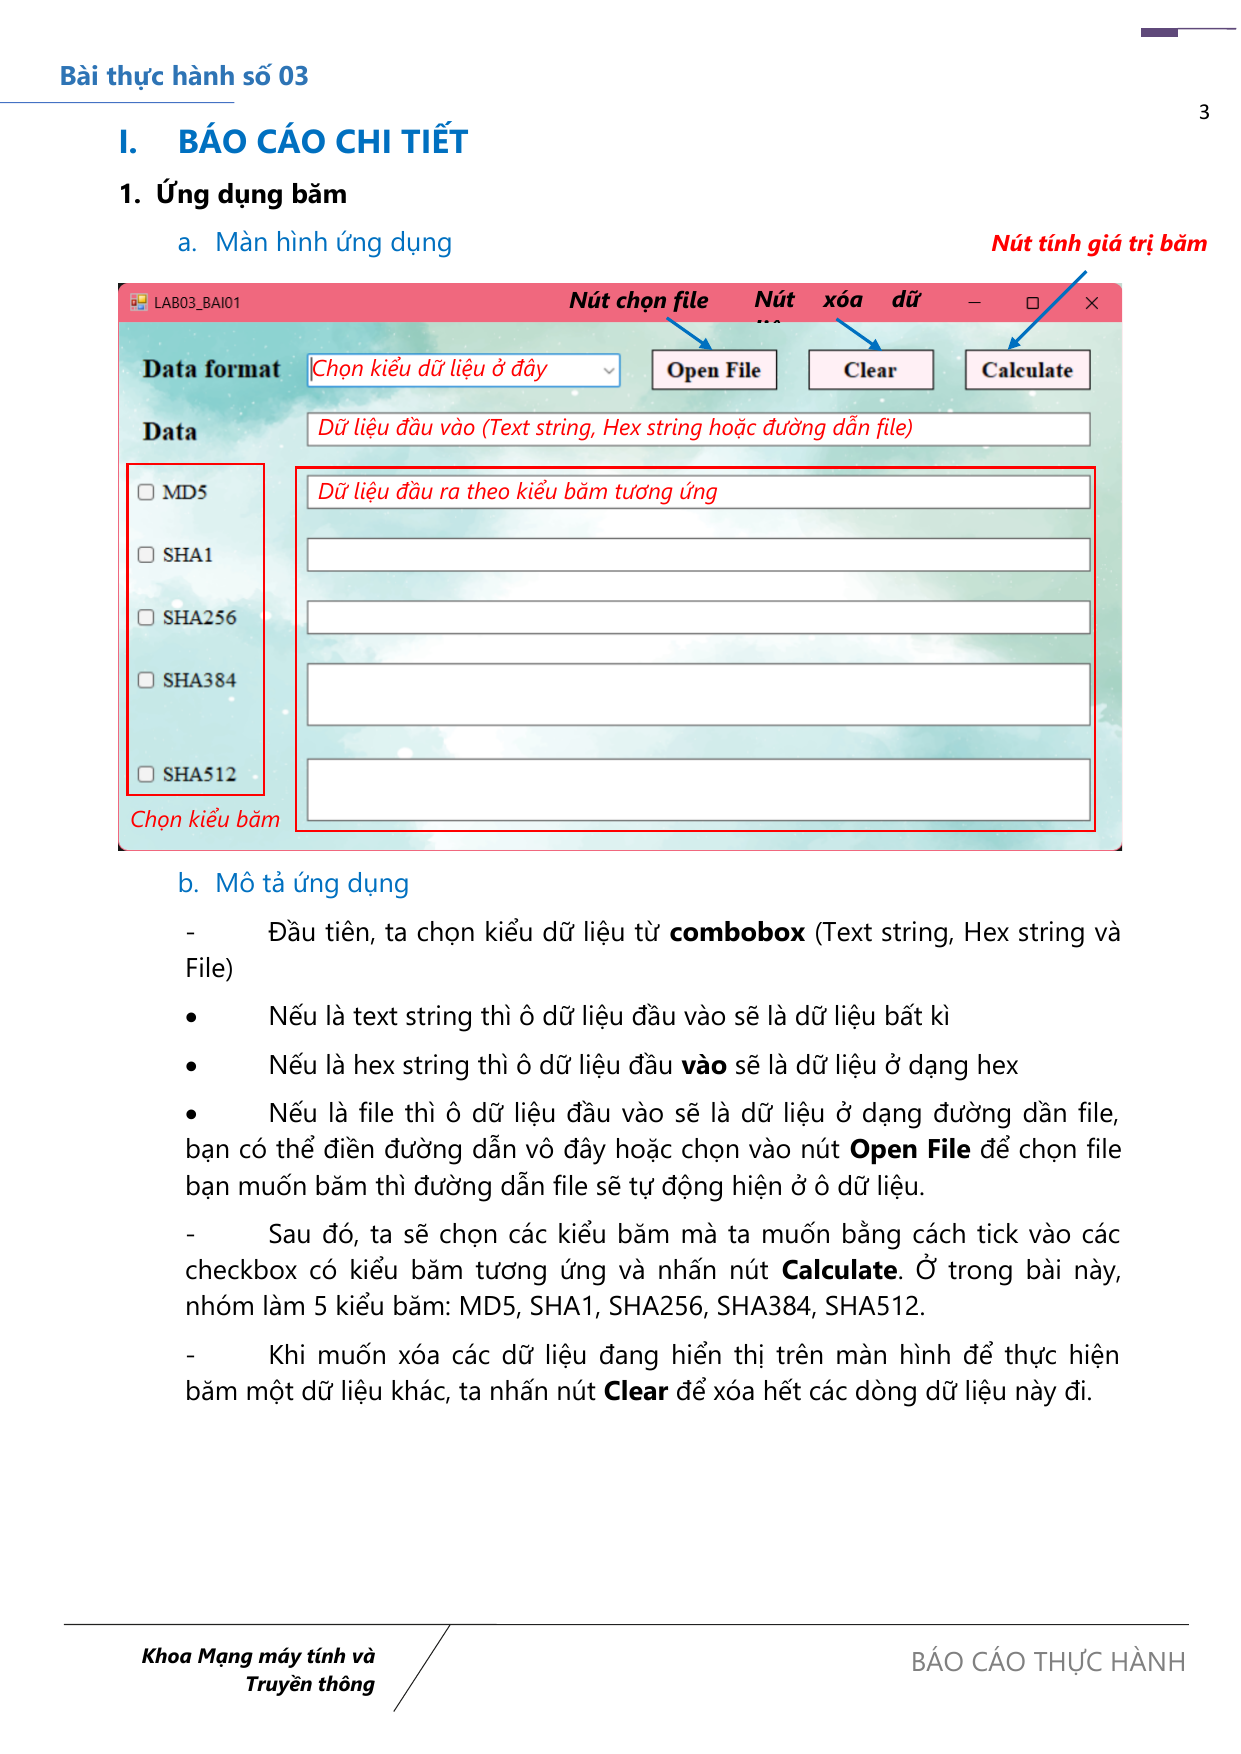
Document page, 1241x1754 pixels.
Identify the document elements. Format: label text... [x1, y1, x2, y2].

list Nếu là hex string thì ô dữ liệu đầu vào sẽ là dữ liệu ở dạng hex [185, 1045, 1122, 1081]
list Khi muốn xóa các dữ liệu đang hiển thị trên màn hình để thực hiện băm một dữ liệu khác, ta nhấn nút Clear để xóa hết các dòng dữ liệu này đi. [185, 1335, 1122, 1407]
list Màn hình ứng dụng [177, 223, 1122, 259]
list Ứng dụng băm [118, 174, 1122, 210]
list BÁO CÁO CHI TIẾT [118, 117, 1122, 162]
list Sau đó, ta sẽ chọn các kiểu băm mà ta muốn bằng cách tick vào các checkbox có kiểu băm tương ứng và nhấn nút Calculate. Ở trong bài này, nhóm làm 5 kiểu băm: MD5, SHA1, SHA256, SHA384, SHA512. [185, 1214, 1122, 1322]
picture [118, 283, 1123, 851]
list Nếu là text string thì ô dữ liệu đầu vào sẽ là dữ liệu bất kì [185, 996, 1122, 1032]
list Nếu là file thì ô dữ liệu đầu vào sẽ là dữ liệu ở dạng đường dần file, bạn có thể điền đường dẫn vô đây hoặc chọn vào nút Open File để chọn file bạn muốn băm thì đường dẫn file sẽ tự động hiện ở ô dữ liệu. [185, 1093, 1122, 1202]
list Mô tả ứng dụng [177, 863, 1122, 899]
list Đầu tiên, ta chọn kiểu dữ liệu từ combobox (Text string, Hex string và File) [185, 912, 1122, 984]
